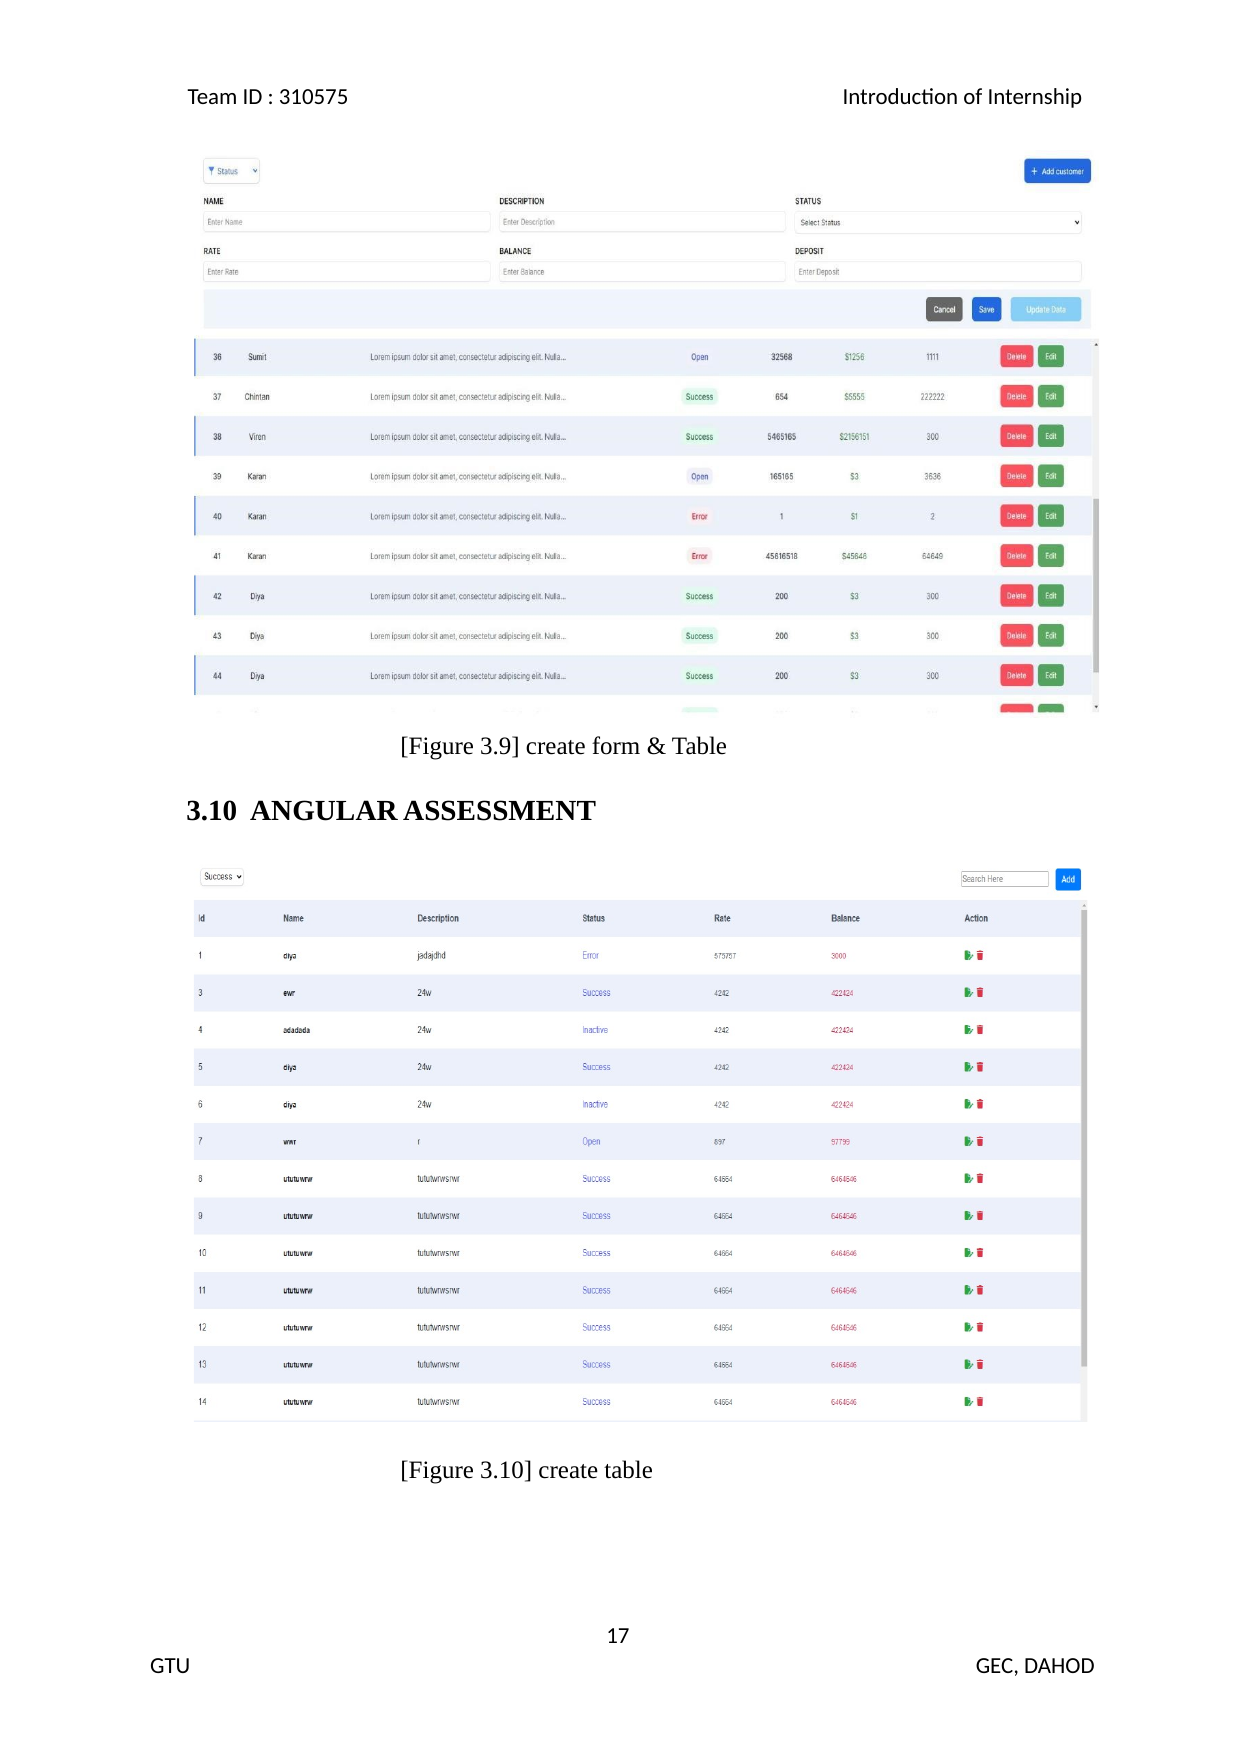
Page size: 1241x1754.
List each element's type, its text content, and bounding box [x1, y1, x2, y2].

picture [193, 860, 1088, 1422]
text [Figure 3.9] create form & Table [400, 731, 1099, 760]
subtitle 3.10 ANGULAR ASSESSMENT [186, 793, 1099, 826]
picture [194, 150, 1100, 729]
text [Figure 3.10] create table [400, 1455, 1099, 1484]
